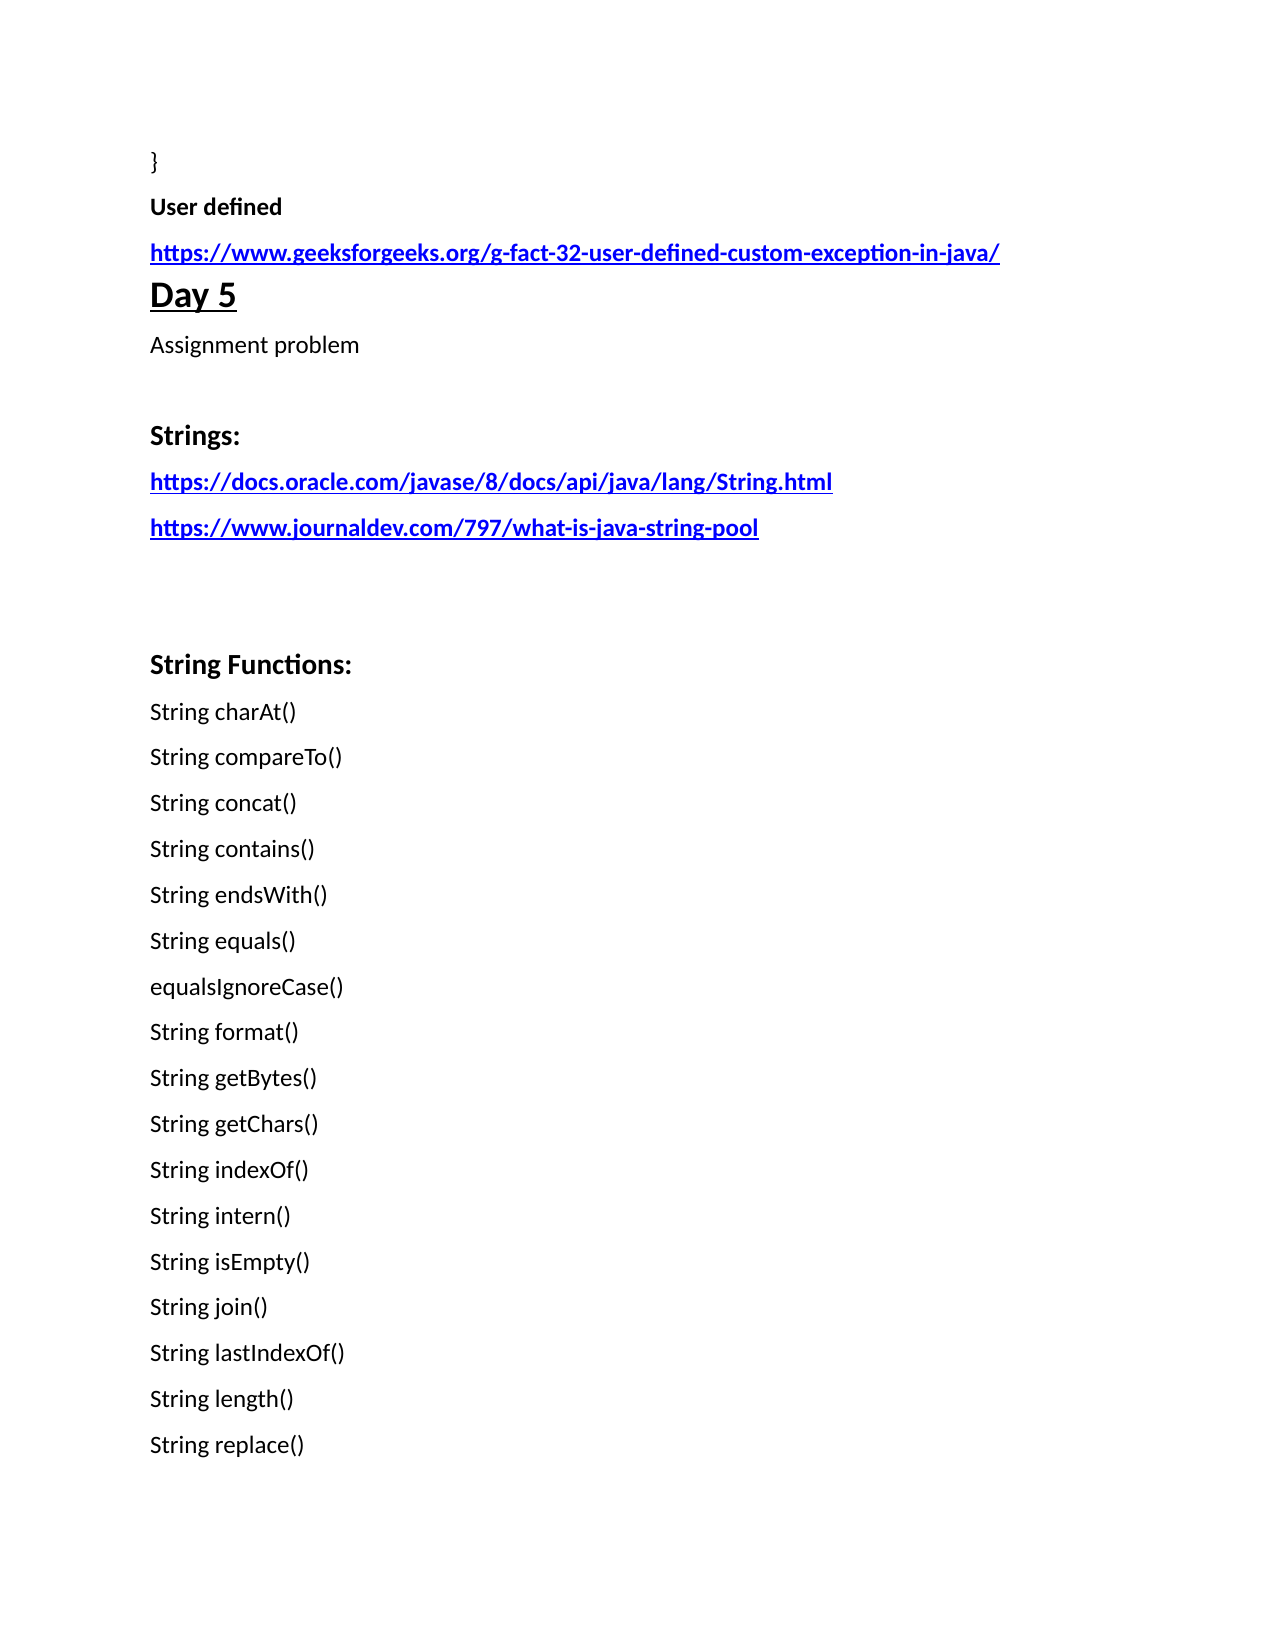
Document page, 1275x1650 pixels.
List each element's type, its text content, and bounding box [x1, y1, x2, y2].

text https://www.journaldev.com/797/what-is-java-string-pool [150, 517, 1125, 542]
text Assignment problem [150, 333, 1125, 358]
text String replace() [150, 1433, 1125, 1458]
text String format() [150, 1021, 1125, 1046]
text String endsWith() [150, 883, 1125, 908]
text equalsIgnoreCase() [150, 975, 1125, 1000]
text String length() [150, 1387, 1125, 1412]
text String lastIndexOf() [150, 1342, 1125, 1367]
text String join() [150, 1296, 1125, 1321]
text String Functions: [150, 654, 1125, 679]
text String getBytes() [150, 1067, 1125, 1092]
text String getChars() [150, 1112, 1125, 1137]
text String compareTo() [150, 746, 1125, 771]
text String intern() [150, 1204, 1125, 1229]
text String concat() [150, 792, 1125, 817]
text https://docs.oracle.com/javase/8/docs/api/java/lang/String.html [150, 471, 1125, 496]
text Strings: [150, 425, 1125, 450]
text String isEmpty() [150, 1250, 1125, 1275]
text String charAt() [150, 700, 1125, 725]
text Day 5 [150, 287, 1125, 312]
text } [150, 150, 1125, 175]
text String contains() [150, 837, 1125, 862]
text https://www.geeksforgeeks.org/g-fact-32-user-defined-custom-exception-in-java/ [150, 242, 1125, 267]
text User defined [150, 196, 1125, 221]
text String indexOf() [150, 1158, 1125, 1183]
text String equals() [150, 929, 1125, 954]
